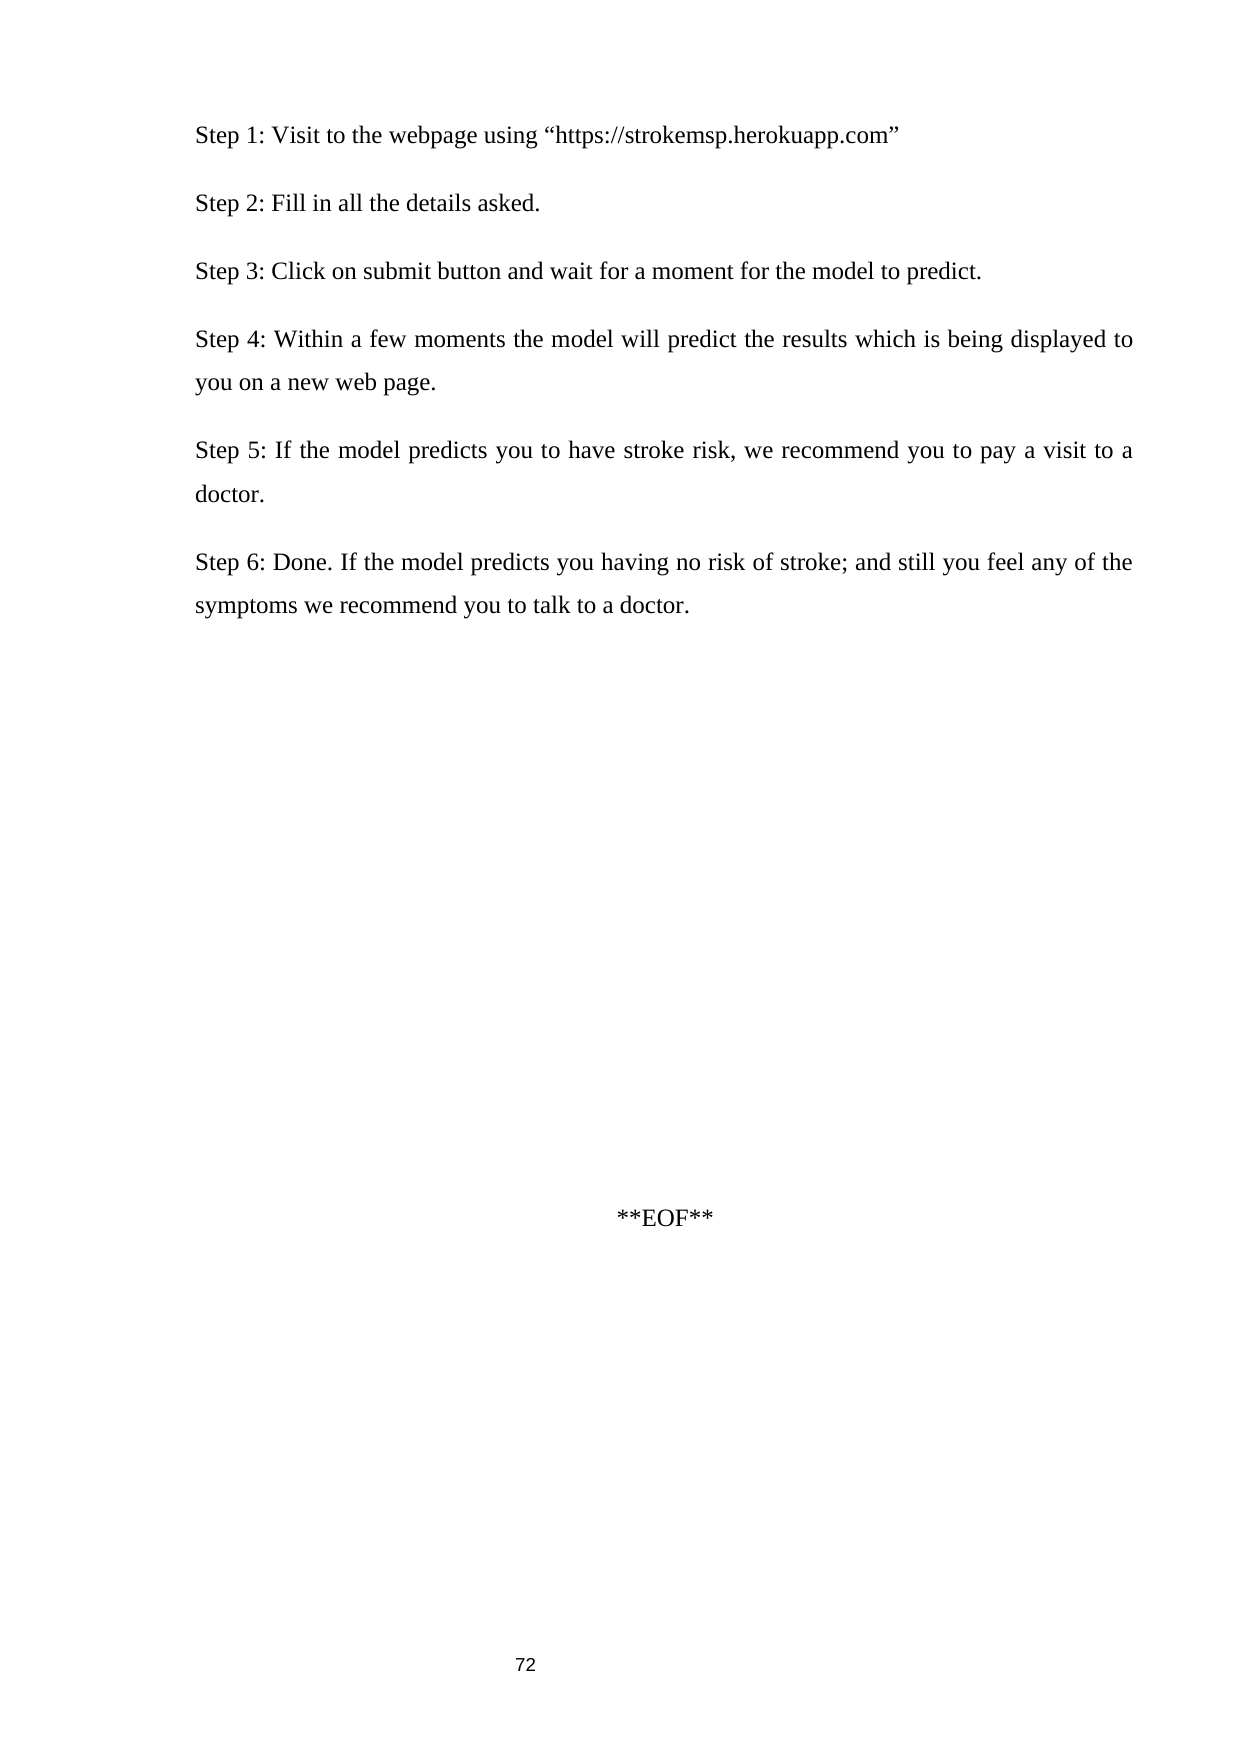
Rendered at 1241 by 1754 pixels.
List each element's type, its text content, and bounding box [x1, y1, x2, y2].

text Step 3: Click on submit button and wait for a moment for the model to predict. [195, 256, 1135, 285]
text Step 6: Done. If the model predicts you having no risk of stroke; and still you feel any of the symptoms we recommend you to talk to a doctor. [195, 547, 1135, 619]
text Step 1: Visit to the webpage using “https://strokemsp.herokuapp.com” [195, 120, 1135, 149]
text Step 5: If the model predicts you to have stroke risk, we recommend you to pay a visit to a doctor. [195, 436, 1135, 507]
text Step 4: Within a few moments the model will predict the results which is being displayed to you on a new web page. [195, 324, 1135, 396]
text Step 2: Fill in all the details asked. [195, 188, 1135, 217]
text **EOF** [195, 1203, 1135, 1232]
